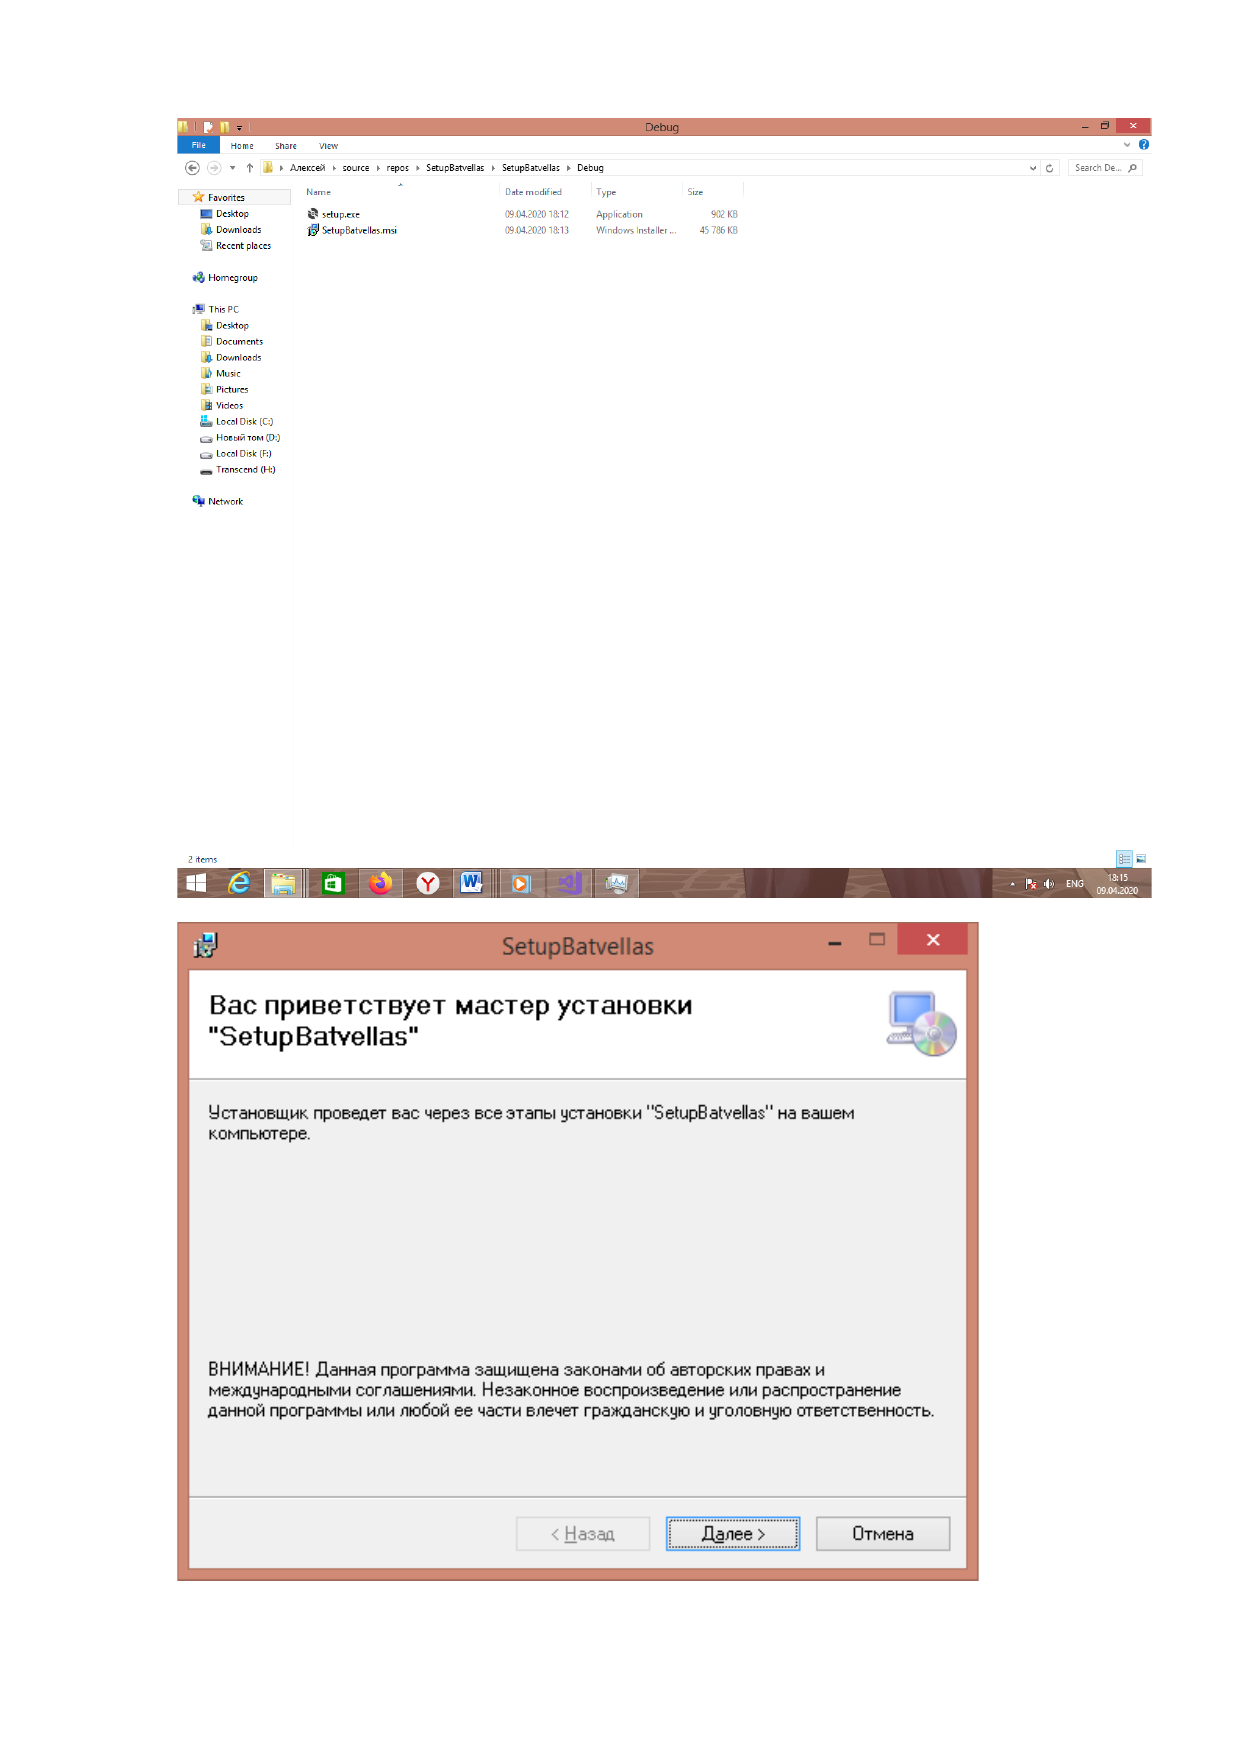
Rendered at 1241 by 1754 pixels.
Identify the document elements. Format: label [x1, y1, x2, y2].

picture [177, 118, 1152, 898]
picture [177, 922, 979, 1581]
